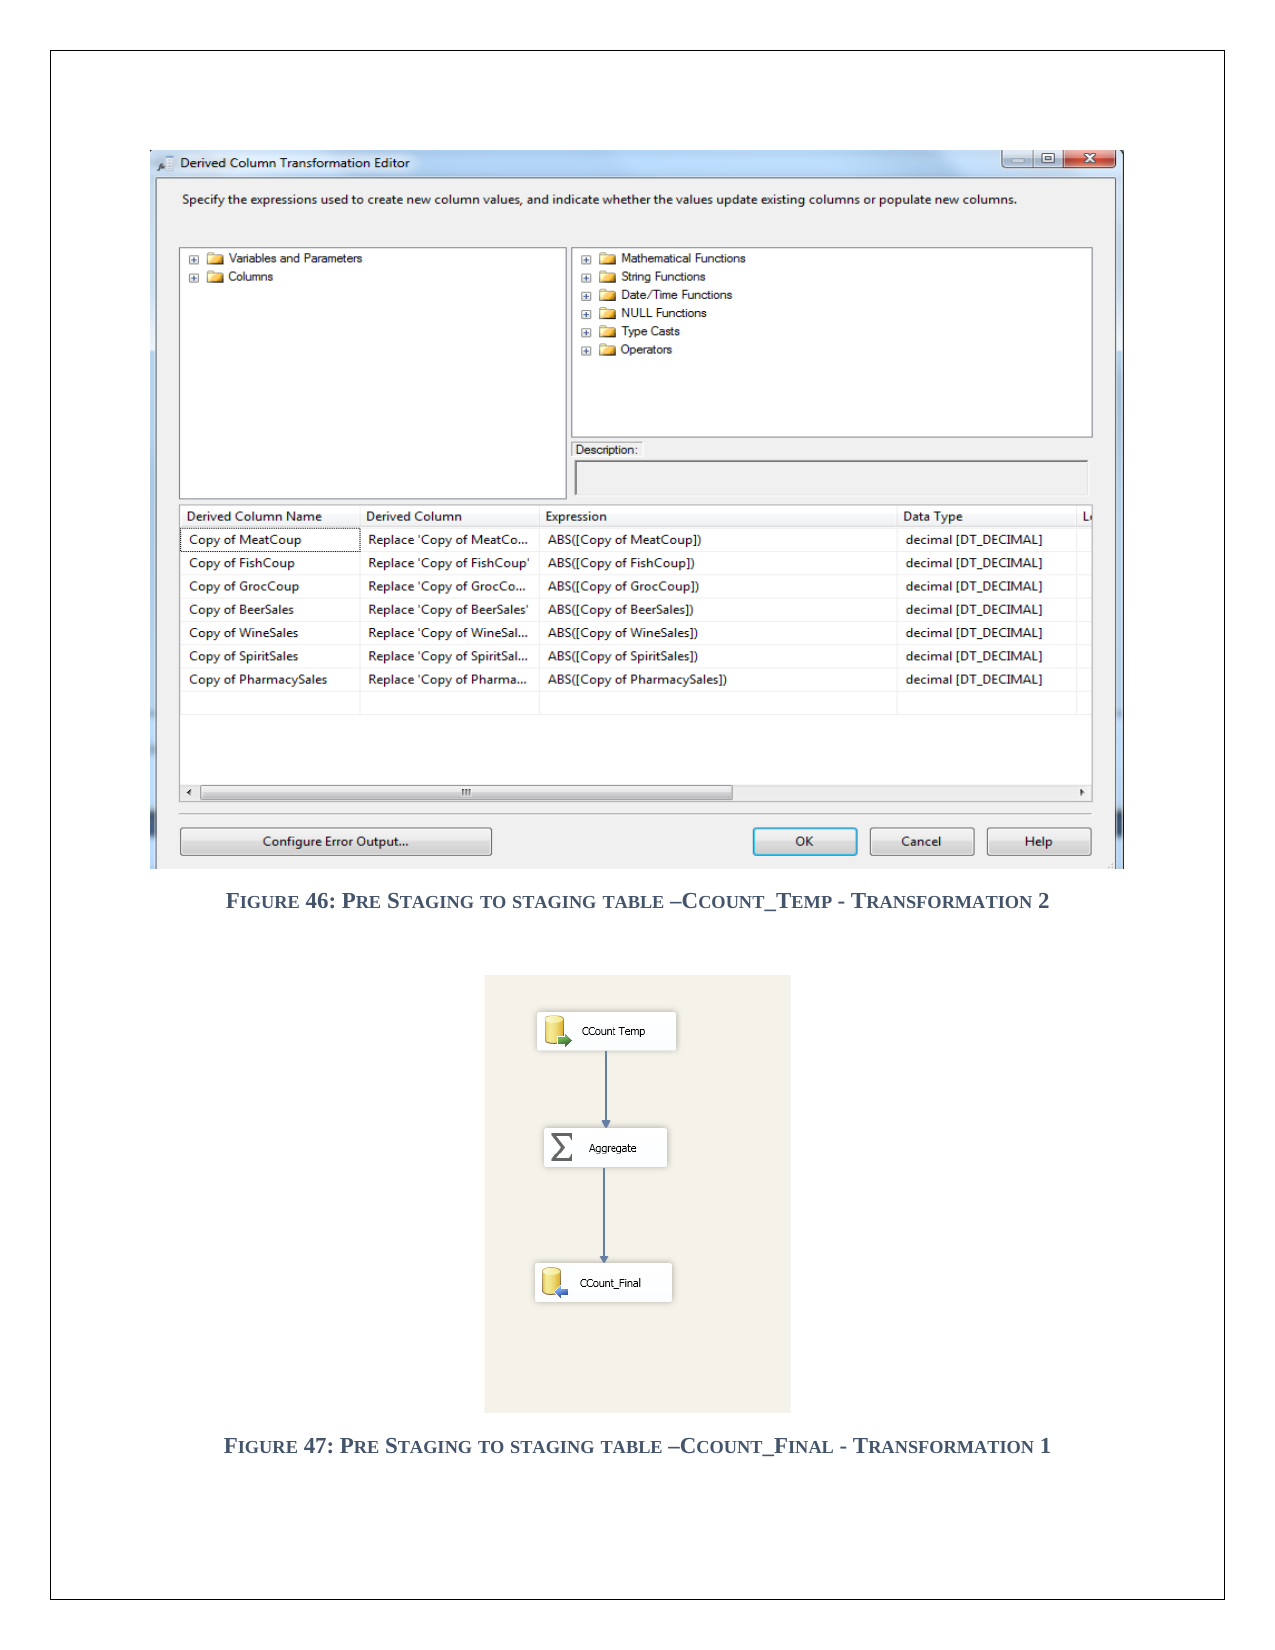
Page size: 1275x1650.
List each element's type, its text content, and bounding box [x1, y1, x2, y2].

picture [150, 150, 1124, 869]
text Figure 47: Pre Staging to staging table –Ccount_Final - Transformation 1 [150, 1432, 1125, 1458]
text Figure 46: Pre Staging to staging table –Ccount_Temp - Transformation 2 [150, 888, 1125, 914]
picture [484, 975, 791, 1413]
